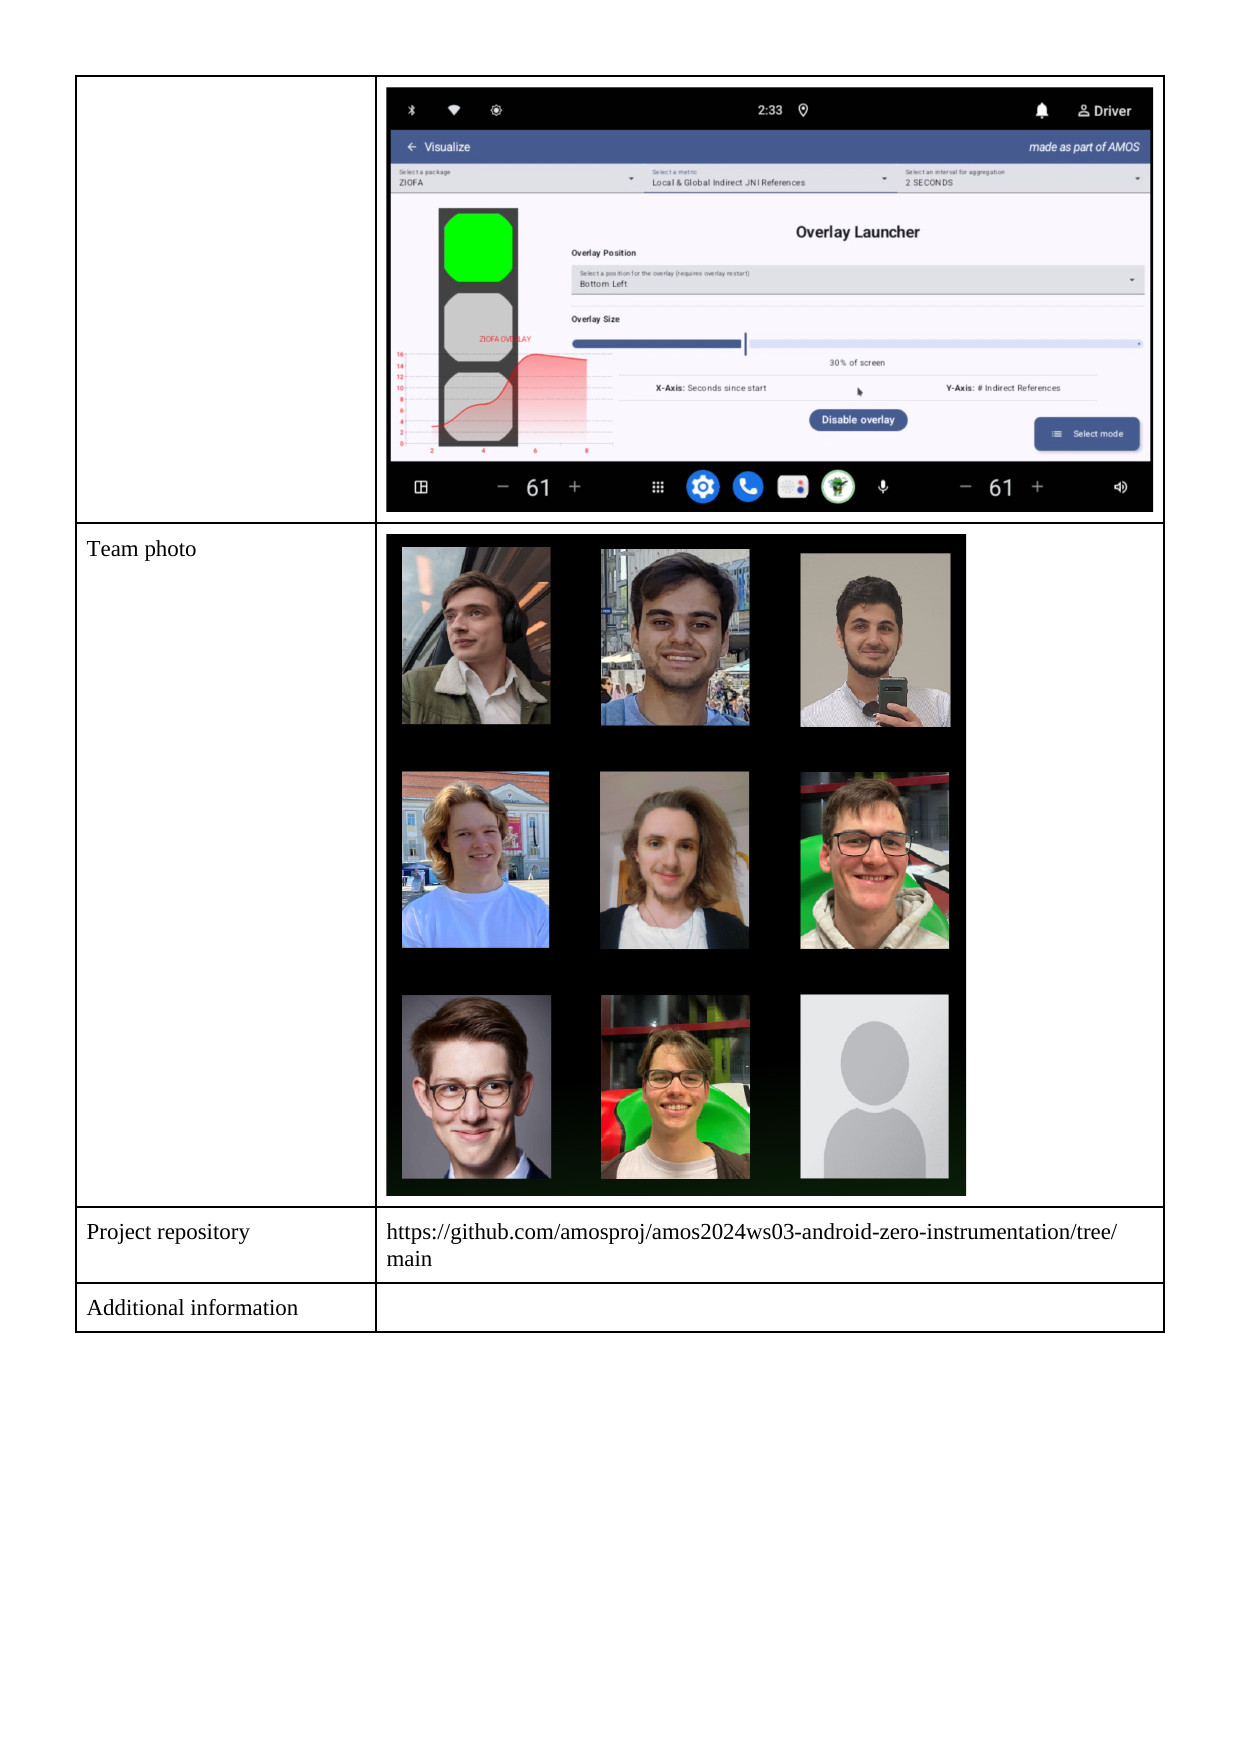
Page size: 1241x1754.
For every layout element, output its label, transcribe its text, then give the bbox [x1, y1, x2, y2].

table_cell Team photo [77, 524, 375, 1206]
table_cell Additional information [77, 1284, 375, 1331]
picture [386, 87, 1154, 512]
picture [386, 534, 967, 1196]
table_cell [377, 524, 1163, 1206]
table_cell [377, 1284, 1163, 1331]
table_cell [77, 77, 375, 522]
table_cell https://github.com/amosproj/amos2024ws03-android-zero-instrumentation/tree/main [377, 1208, 1163, 1282]
table_cell Project repository [77, 1208, 375, 1282]
table_cell [377, 77, 1163, 522]
